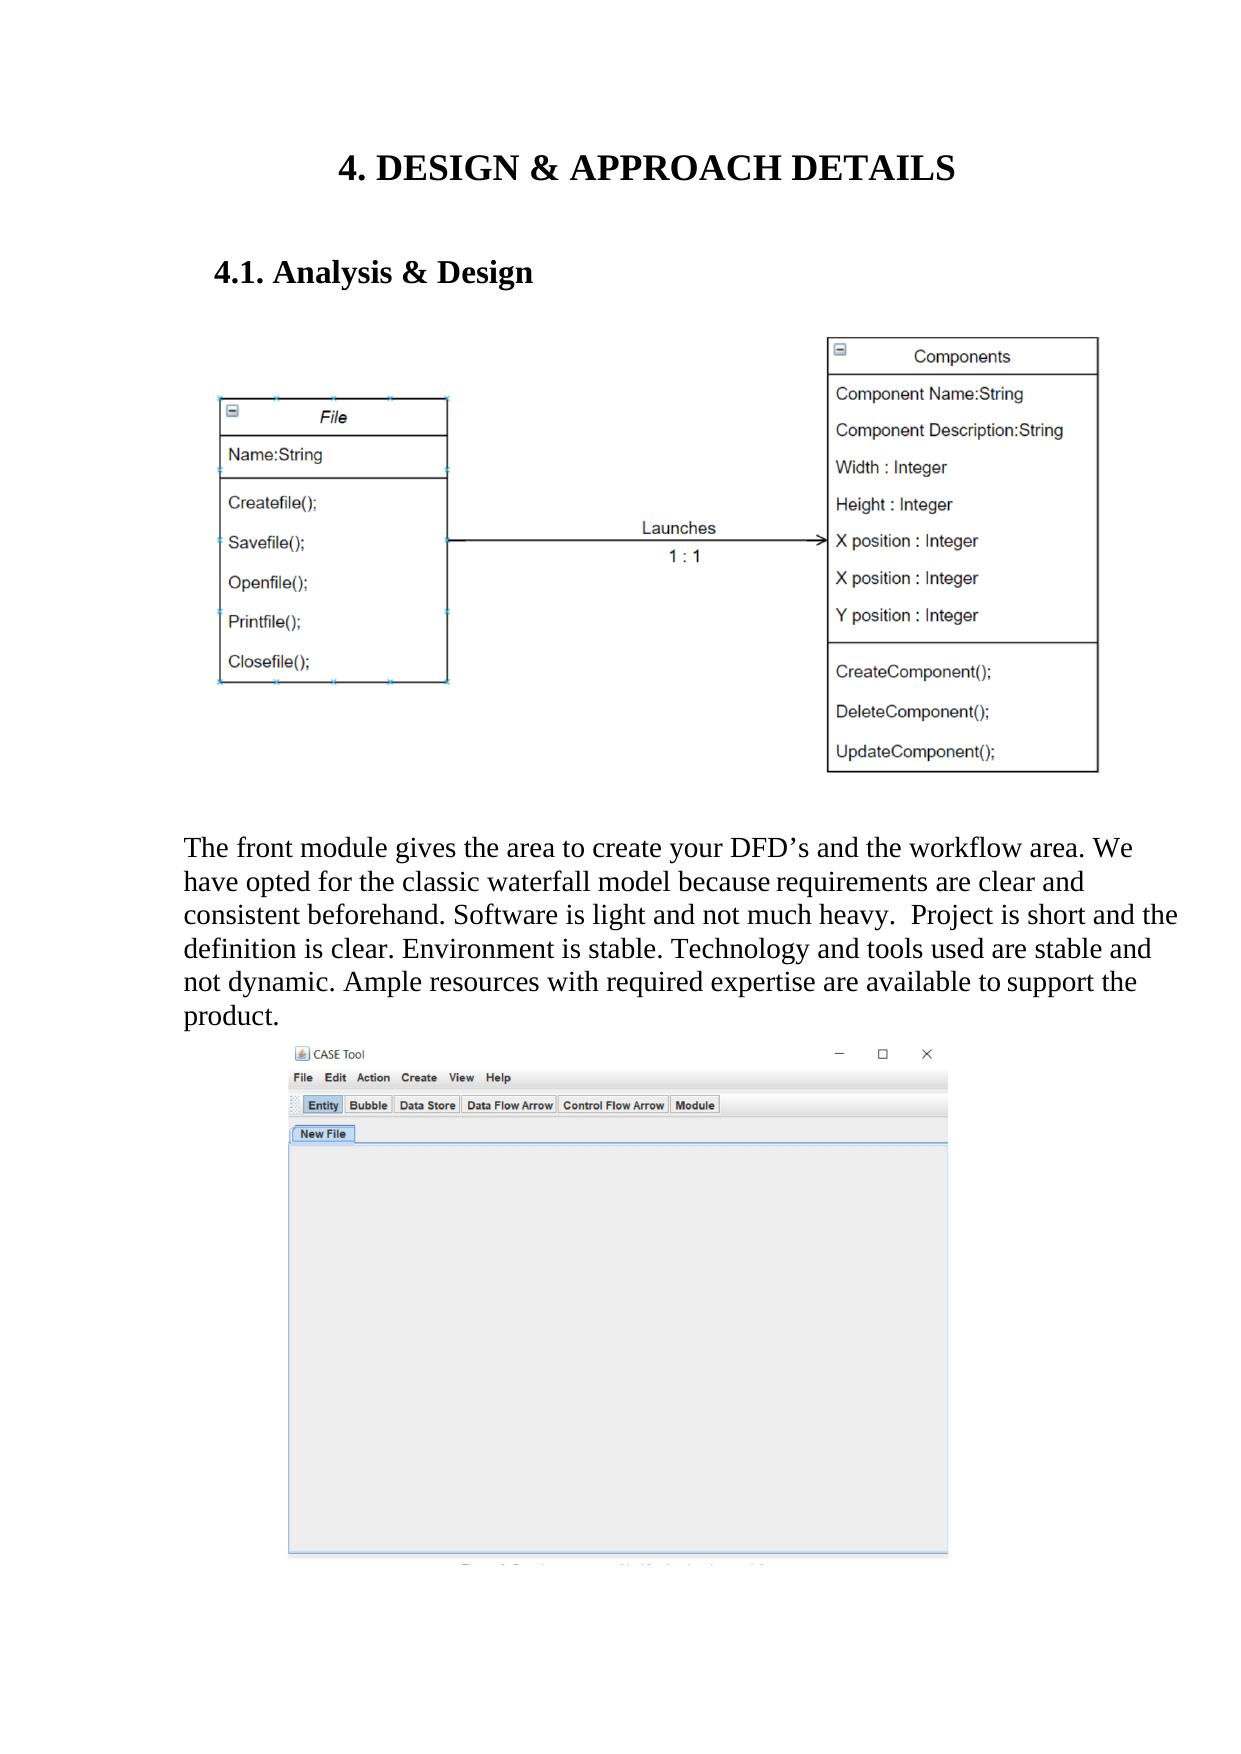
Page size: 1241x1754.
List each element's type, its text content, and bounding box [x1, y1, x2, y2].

subtitle 4.1. Analysis & Design [214, 252, 1230, 290]
picture [283, 1032, 962, 1565]
subtitle DESIGN & APPROACH DETAILS [338, 146, 1230, 189]
picture [175, 322, 1122, 794]
subtitle The front module gives the area to create your DFD’s and the workflow area. We have opted for the classic waterfall model because requirements are clear and consistent beforehand. Software is light and not much heavy. Project is short and the definition is clear. Environment is stable. Technology and tools used are stable and not dynamic. Ample resources with required expertise are available to support the product. [183, 830, 1186, 1032]
